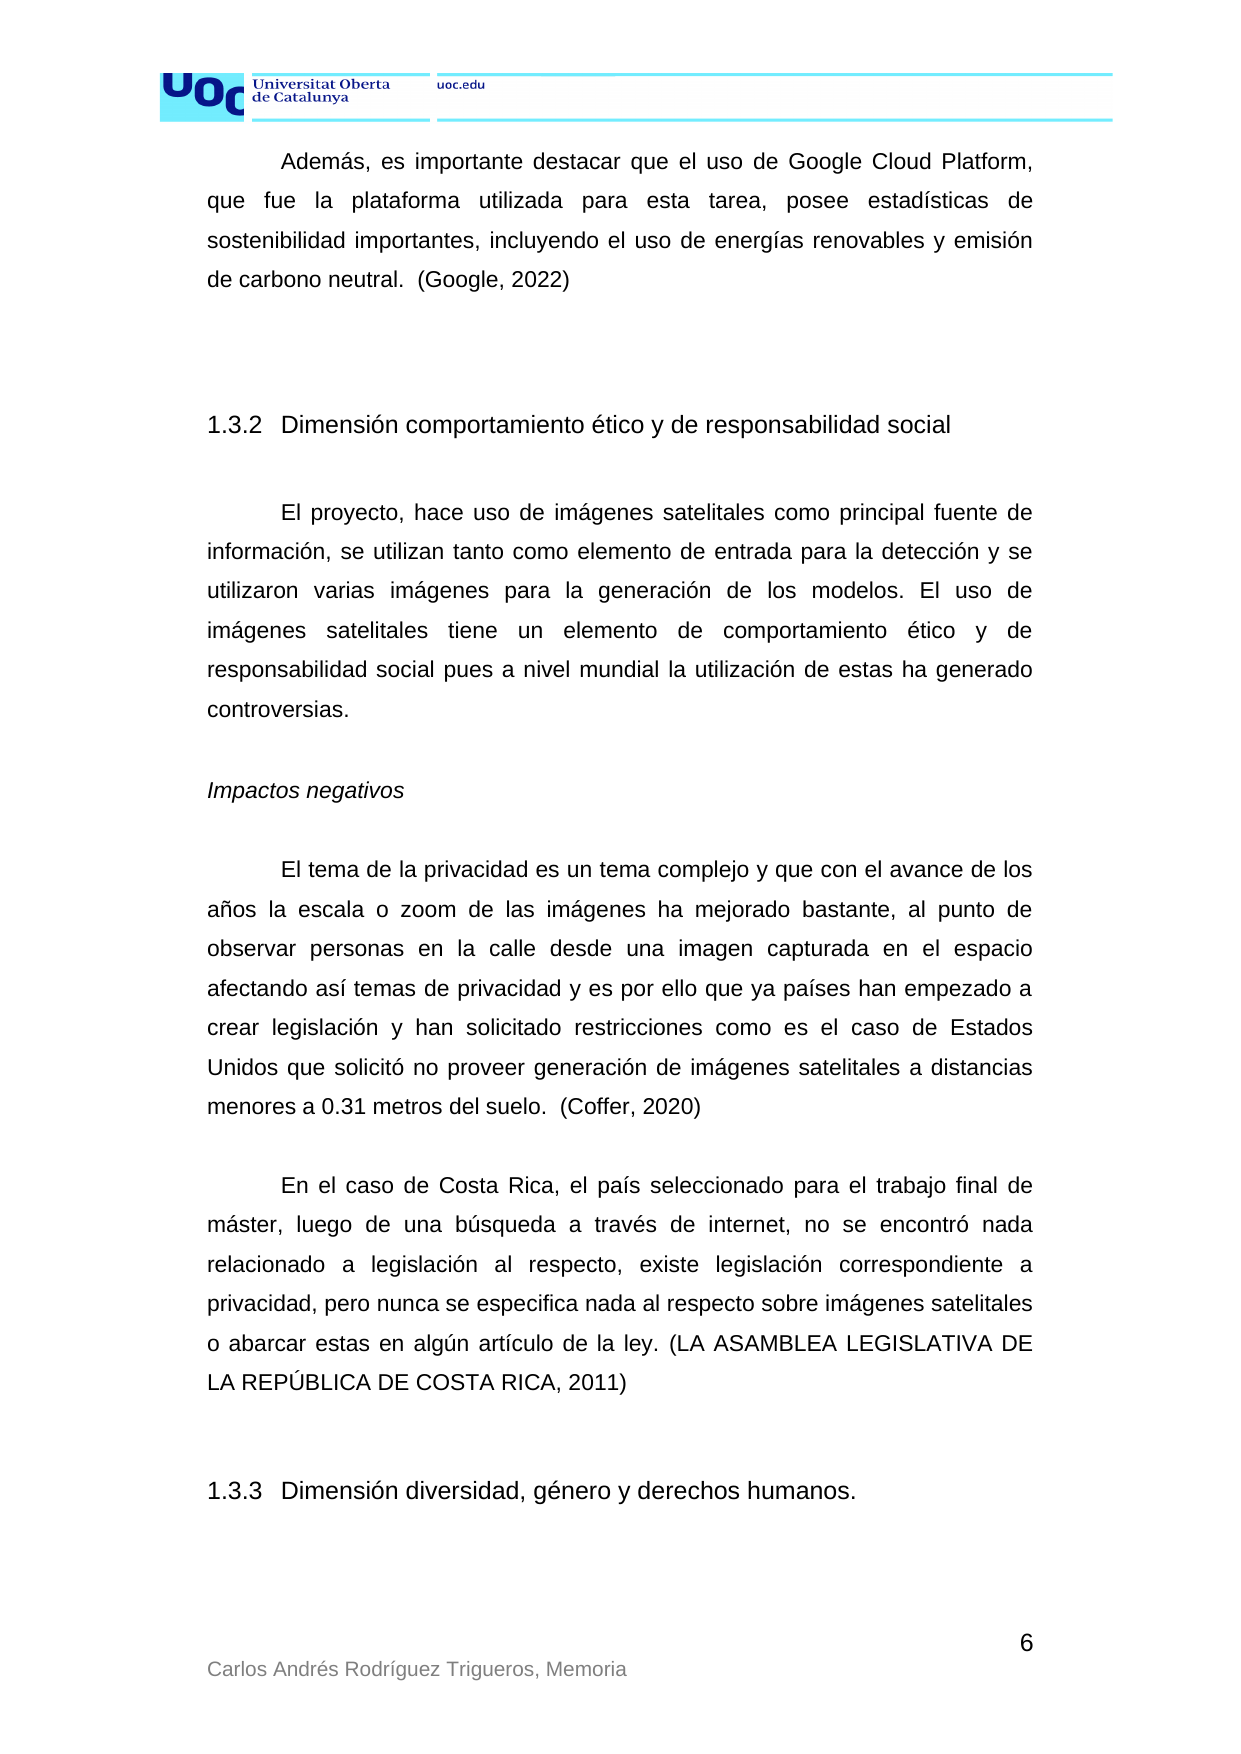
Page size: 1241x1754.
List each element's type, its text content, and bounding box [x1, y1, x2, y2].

text Además, es importante destacar que el uso de Google Cloud Platform, que fue la plataforma utilizada para esta tarea, posee estadísticas de sostenibilidad importantes, incluyendo el uso de energías renovables y emisión de carbono neutral. (Google, 2022) [207, 148, 1033, 292]
text El proyecto, hace uso de imágenes satelitales como principal fuente de información, se utilizan tanto como elemento de entrada para la detección y se utilizaron varias imágenes para la generación de los modelos. El uso de imágenes satelitales tiene un elemento de comportamiento ético y de responsabilidad social pues a nivel mundial la utilización de estas ha generado controversias. [207, 498, 1033, 722]
text Impactos negativos [207, 777, 1033, 803]
text En el caso de Costa Rica, el país seleccionado para el trabajo final de máster, luego de una búsqueda a través de internet, no se encontró nada relacionado a legislación al respecto, existe legislación correspondiente a privacidad, pero nunca se especifica nada al respecto sobre imágenes satelitales o abarcar estas en algún artículo de la ley. [207, 1172, 1033, 1396]
text El tema de la privacidad es un tema complejo y que con el avance de los años la escala o zoom de las imágenes ha mejorado bastante, al punto de observar personas en la calle desde una imagen capturada en el espacio afectando así temas de privacidad y es por ello que ya países han empezado a crear legislación y han solicitado restricciones como es el caso de Estados Unidos que solicitó no proveer generación de imágenes satelitales a distancias menores a 0.31 metros del suelo. (Coffer, 2020) [207, 856, 1033, 1119]
picture [159, 73, 1113, 124]
subtitle 1.3.2 Dimensión comportamiento ético y de responsabilidad social [207, 409, 1033, 438]
subtitle 1.3.3 Dimensión diversidad, género y derechos humanos. [207, 1476, 1033, 1504]
